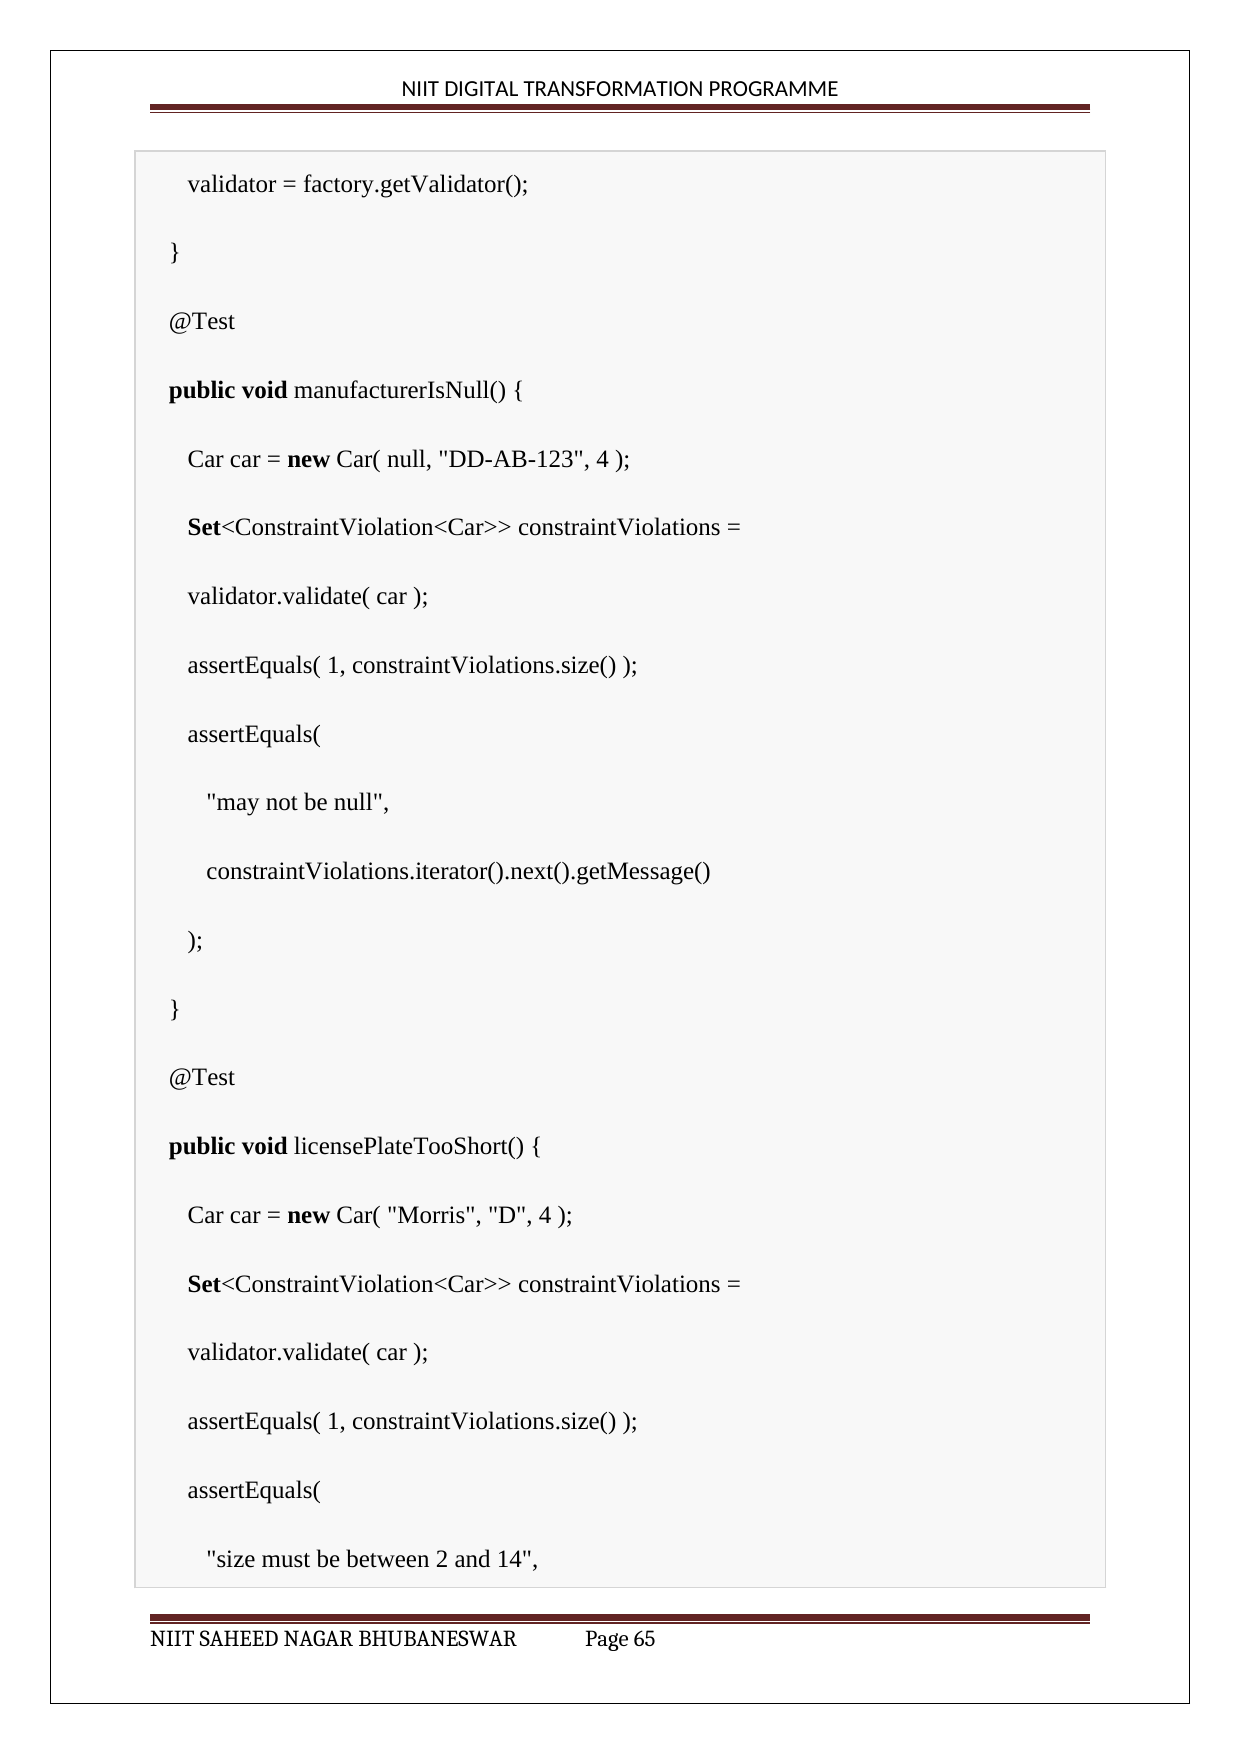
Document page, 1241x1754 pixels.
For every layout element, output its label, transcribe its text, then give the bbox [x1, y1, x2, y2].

text assertEquals( 1, constraintViolations.size() ); [136, 631, 1105, 679]
text Set<ConstraintViolation<Car>> constraintViolations = [136, 1250, 1105, 1297]
text Car car = new Car( null, "DD-AB-123", 4 ); [136, 425, 1105, 472]
text constraintViolations.iterator().next().getMessage() [136, 837, 1105, 885]
text @Test [136, 287, 1105, 335]
text } [136, 975, 1105, 1022]
text assertEquals( 1, constraintViolations.size() ); [136, 1387, 1105, 1435]
text validator.validate( car ); [136, 1319, 1105, 1366]
text "may not be null", [136, 769, 1105, 816]
text Set<ConstraintViolation<Car>> constraintViolations = [136, 494, 1105, 541]
text public void licensePlateTooShort() { [136, 1112, 1105, 1160]
text Car car = new Car( "Morris", "D", 4 ); [136, 1181, 1105, 1229]
text @Test [136, 1044, 1105, 1091]
text assertEquals( [136, 700, 1105, 747]
text public void manufacturerIsNull() { [136, 356, 1105, 404]
text assertEquals( [136, 1456, 1105, 1504]
text validator = factory.getValidator(); [136, 152, 1105, 197]
text ); [136, 906, 1105, 954]
text } [136, 219, 1105, 266]
text "size must be between 2 and 14", [136, 1525, 1105, 1587]
text validator.validate( car ); [136, 562, 1105, 610]
